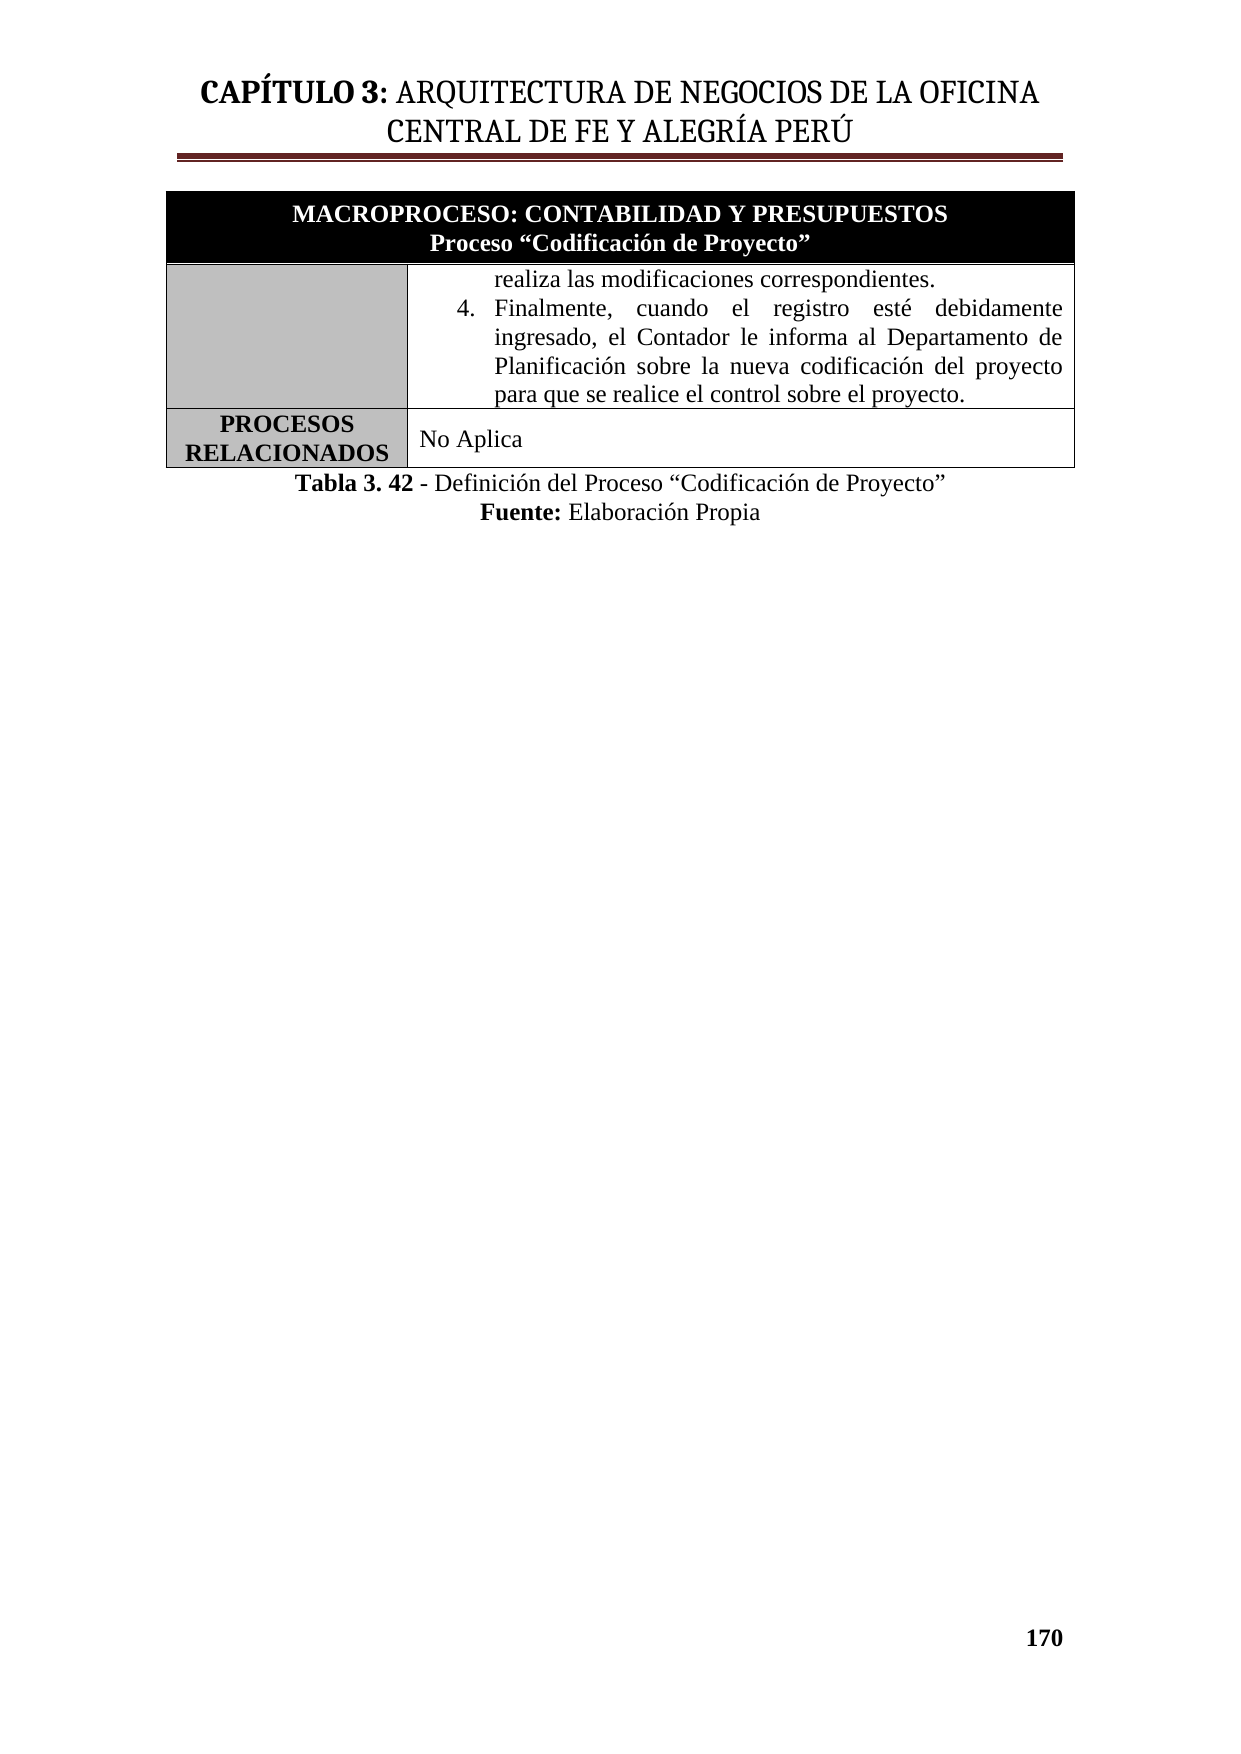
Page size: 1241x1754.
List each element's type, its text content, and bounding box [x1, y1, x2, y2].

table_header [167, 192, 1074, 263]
text Tabla 3. 42 - Definición del Proceso “Codificación de Proyecto” [177, 468, 1063, 497]
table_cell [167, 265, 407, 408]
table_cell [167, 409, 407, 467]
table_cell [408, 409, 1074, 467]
text Fuente: Elaboración Propia [177, 497, 1063, 525]
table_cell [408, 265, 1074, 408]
